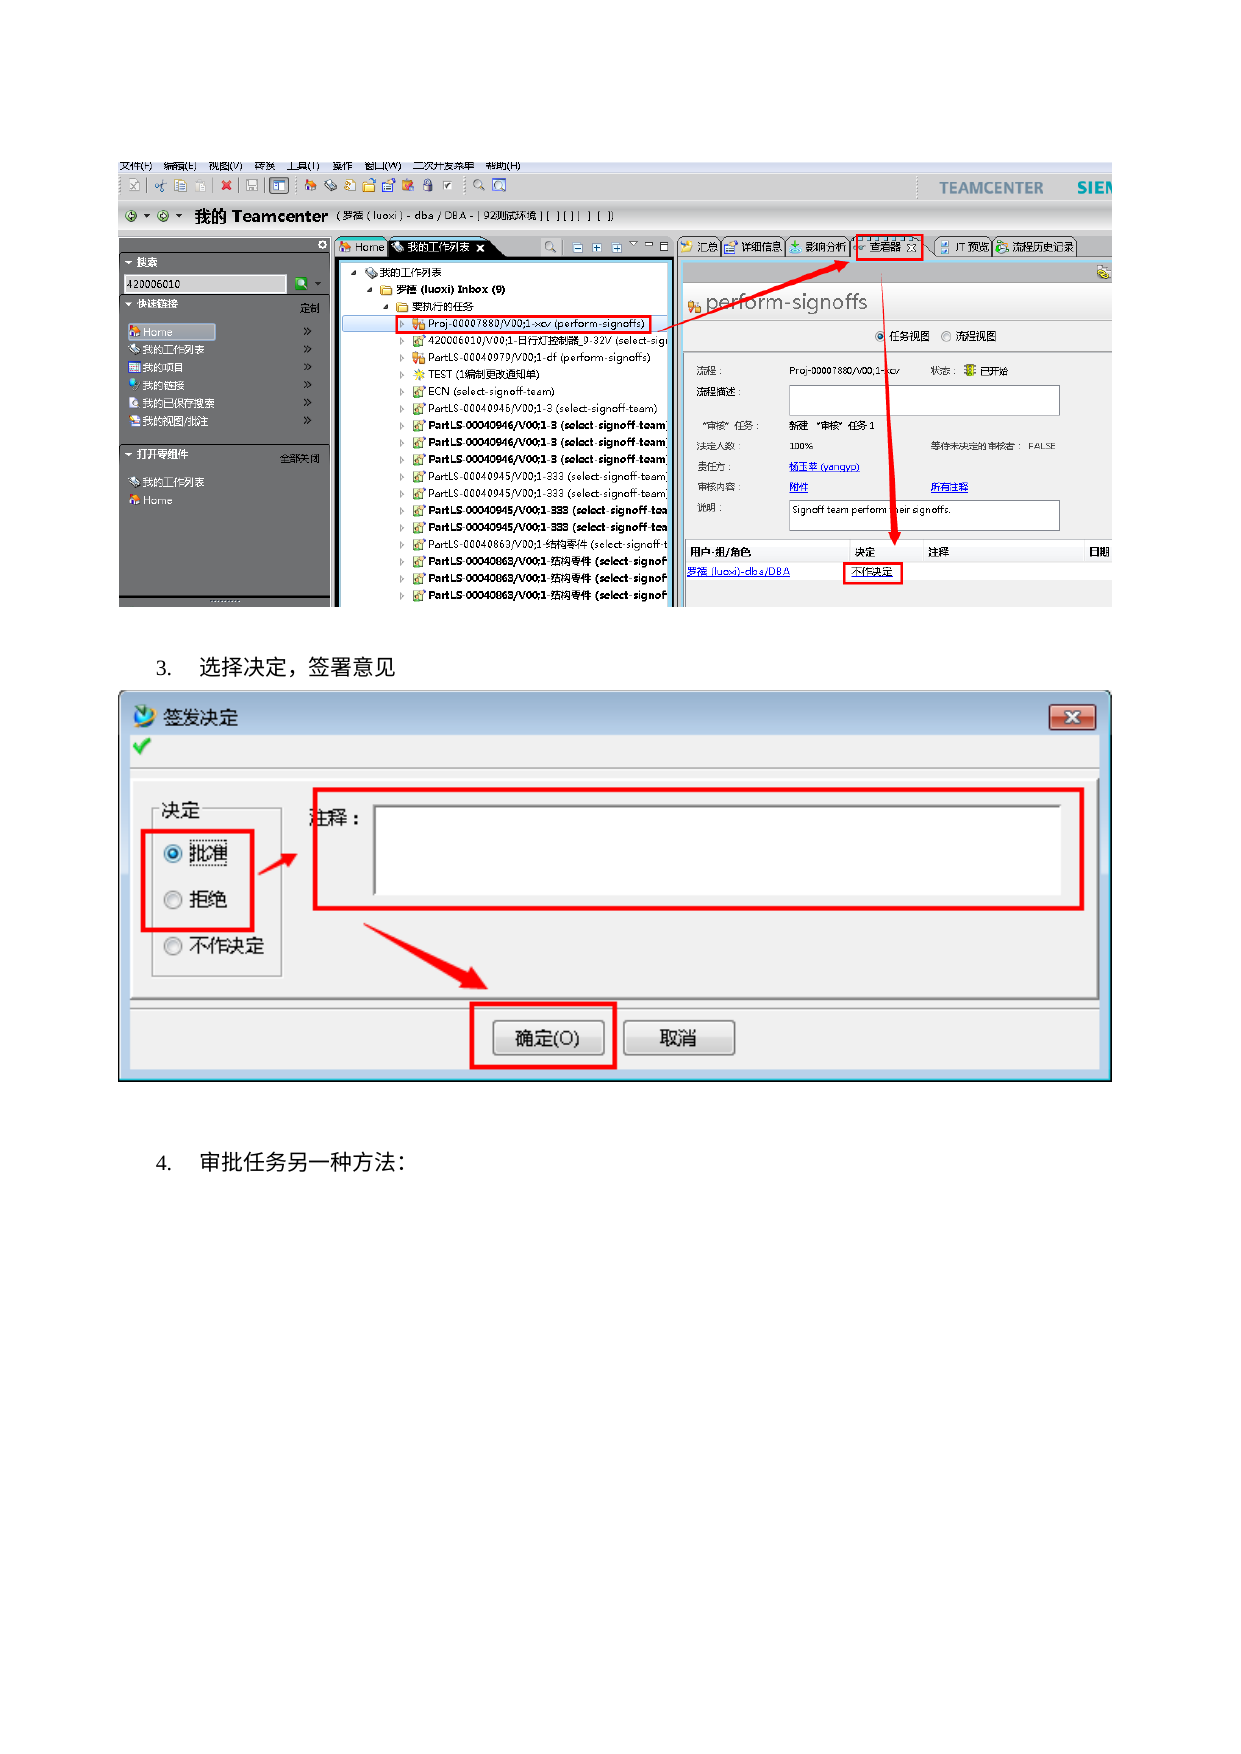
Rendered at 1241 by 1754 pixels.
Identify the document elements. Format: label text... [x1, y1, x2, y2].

list 审批任务另一种方法： [156, 1145, 1137, 1177]
list 选择决定，签署意见 [156, 649, 1137, 682]
picture [118, 162, 1112, 607]
picture [118, 690, 1112, 1082]
